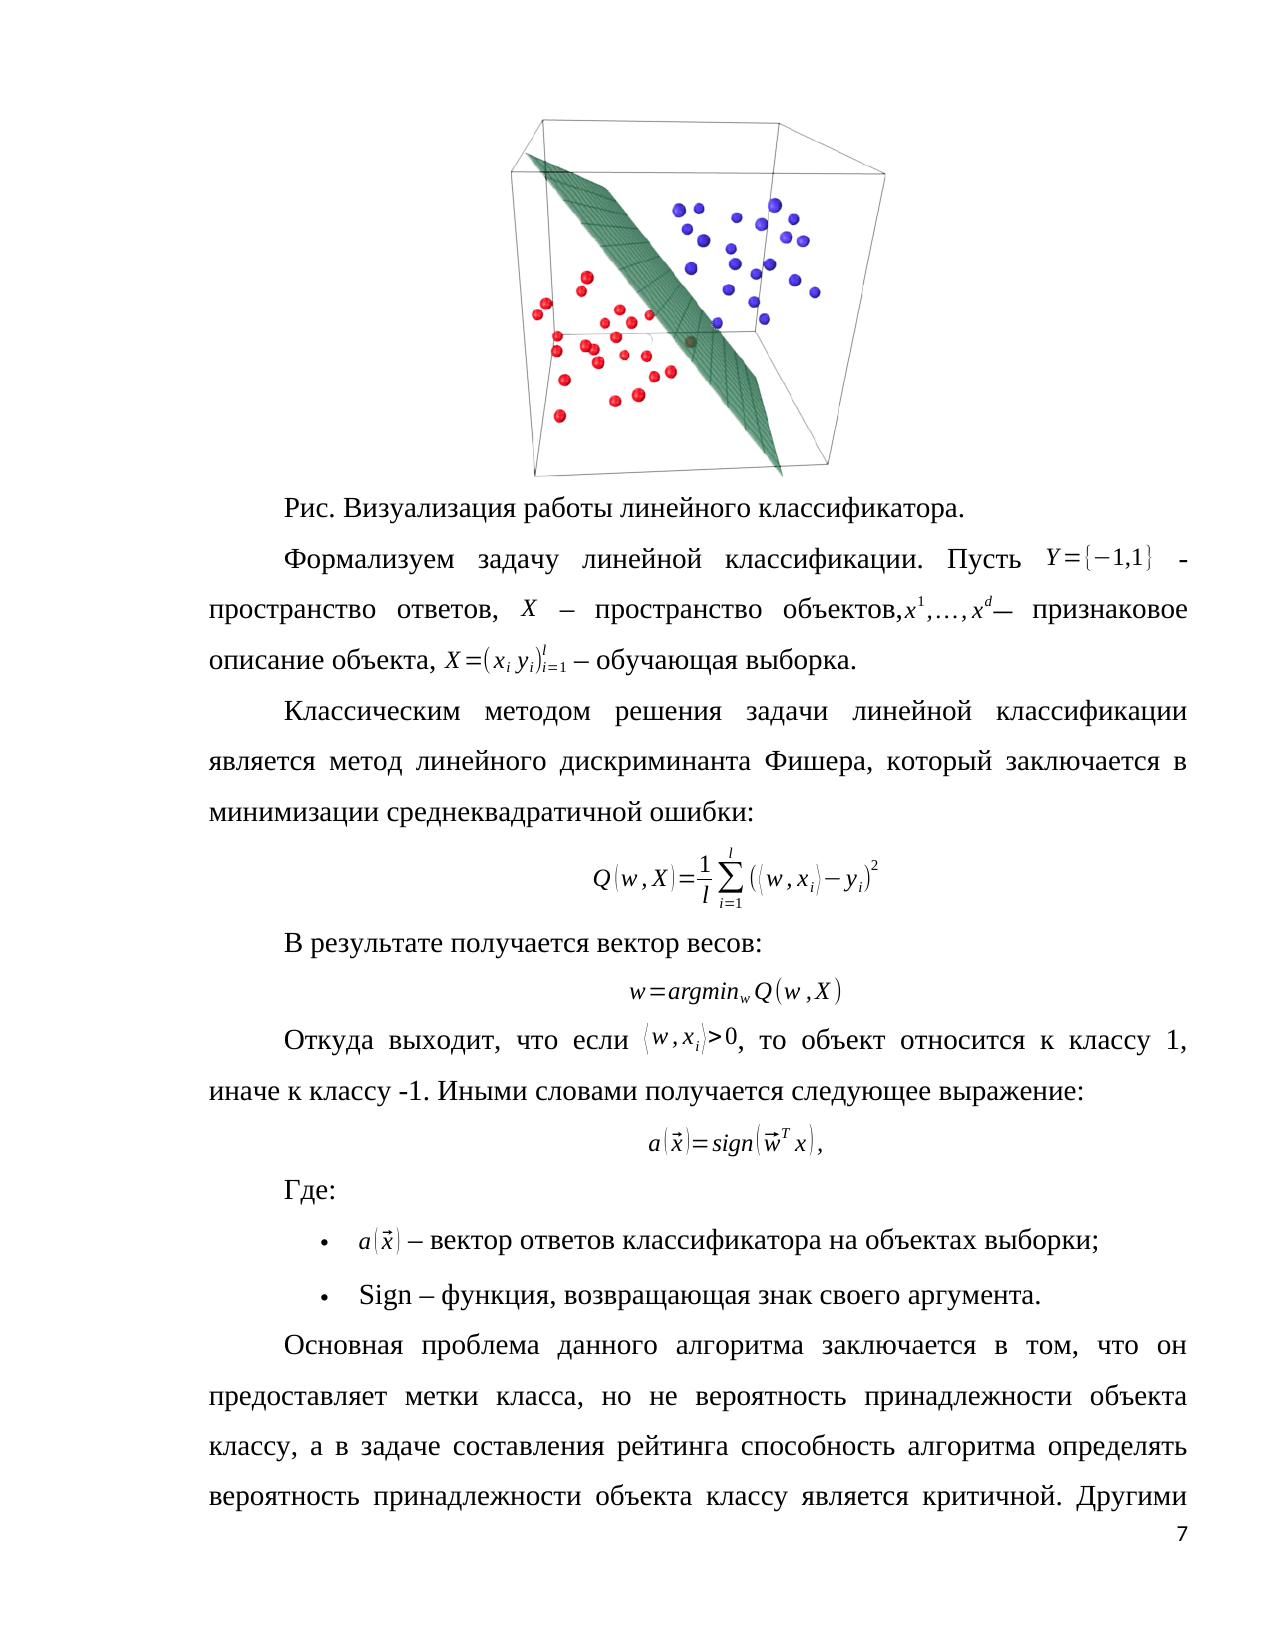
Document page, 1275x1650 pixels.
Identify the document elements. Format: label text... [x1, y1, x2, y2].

list Формализуем задачу линейной классификации. Пусть - пространство ответов, – пространство объектов,— признаковое описание объекта, – обучающая выборка. [208, 541, 1188, 676]
list Где: [208, 1172, 1188, 1205]
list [208, 1327, 1188, 1512]
list В результате получается вектор весов: [208, 925, 1188, 959]
list Классическим методом решения задачи линейной классификации является метод линейного дискриминанта Фишера, который заключается в минимизации среднеквадратичной ошибки: [208, 693, 1188, 827]
list – вектор ответов классификатора на объектах выборки; [321, 1222, 1188, 1260]
list Откуда выходит, что если , то объект относится к классу 1, иначе к классу -1. Иными словами получается следующее выражение: [208, 1022, 1188, 1106]
picture [510, 118, 886, 477]
list Sign – функция, возвращающая знак своего аргумента. [321, 1277, 1188, 1311]
list Рис. Визуализация работы линейного классификатора. [208, 491, 1188, 524]
